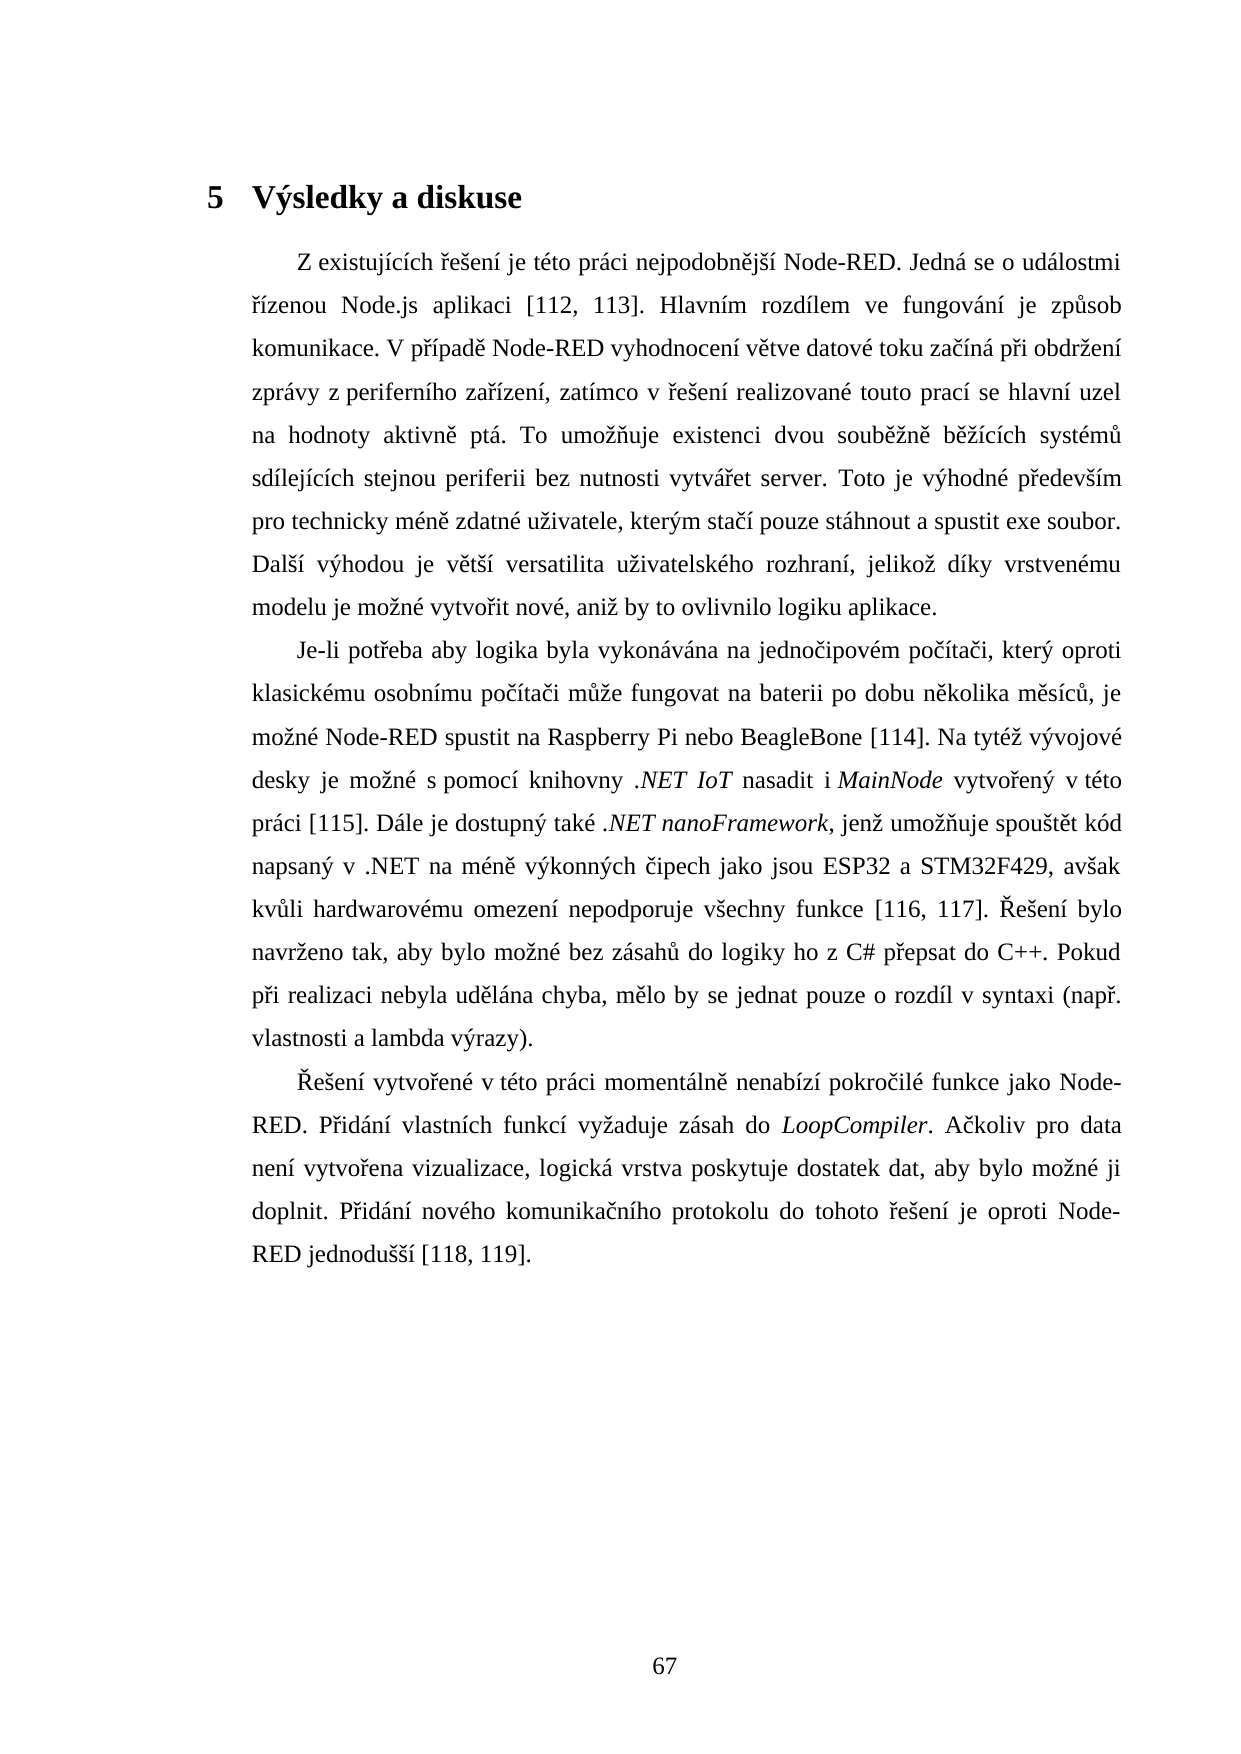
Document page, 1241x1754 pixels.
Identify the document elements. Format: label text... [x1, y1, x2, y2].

text Z existujících řešení je této práci nejpodobnější Node-RED. Jedná se o událostmi řízenou Node.js aplikaci . Hlavním rozdílem ve fungování je způsob komunikace. V případě Node-RED vyhodnocení větve datové toku začíná při obdržení zprávy z periferního zařízení, zatímco v řešení realizované touto prací se hlavní uzel na hodnoty aktivně ptá. To umožňuje existenci dvou souběžně běžících systémů sdílejících stejnou periferii bez nutnosti vytvářet server. Toto je výhodné především pro technicky méně zdatné uživatele, kterým stačí pouze stáhnout a spustit exe soubor. Další výhodou je větší versatilita uživatelského rozhraní, jelikož díky vrstvenému modelu je možné vytvořit nové, aniž by to ovlivnilo logiku aplikace. [252, 247, 1122, 621]
text Řešení vytvořené v této práci momentálně nenabízí pokročilé funkce jako Node-RED. Přidání vlastních funkcí vyžaduje zásah do LoopCompiler. Ačkoliv pro data není vytvořena vizualizace, logická vrstva poskytuje dostatek dat, aby bylo možné ji doplnit. Přidání nového komunikačního protokolu do tohoto řešení je oproti Node-RED jednodušší . [252, 1067, 1122, 1268]
subtitle Výsledky a diskuse [207, 177, 1122, 216]
text Je-li potřeba aby logika byla vykonávána na jednočipovém počítači, který oproti klasickému osobnímu počítači může fungovat na baterii po dobu několika měsíců, je možné Node-RED spustit na Raspberry Pi nebo BeagleBone . Na tytéž vývojové desky je možné s pomocí knihovny .NET IoT nasadit i MainNode vytvořený v této práci . Dále je dostupný také .NET nanoFramework, jenž umožňuje spouštět kód napsaný v .NET na méně výkonných čipech jako jsou ESP32 a STM32F429, avšak kvůli hardwarovému omezení nepodporuje všechny funkce . Řešení bylo navrženo tak, aby bylo možné bez zásahů do logiky ho z C# přepsat do C++. Pokud při realizaci nebyla udělána chyba, mělo by se jednat pouze o rozdíl v syntaxi (např. vlastnosti a lambda výrazy). [252, 635, 1122, 1052]
